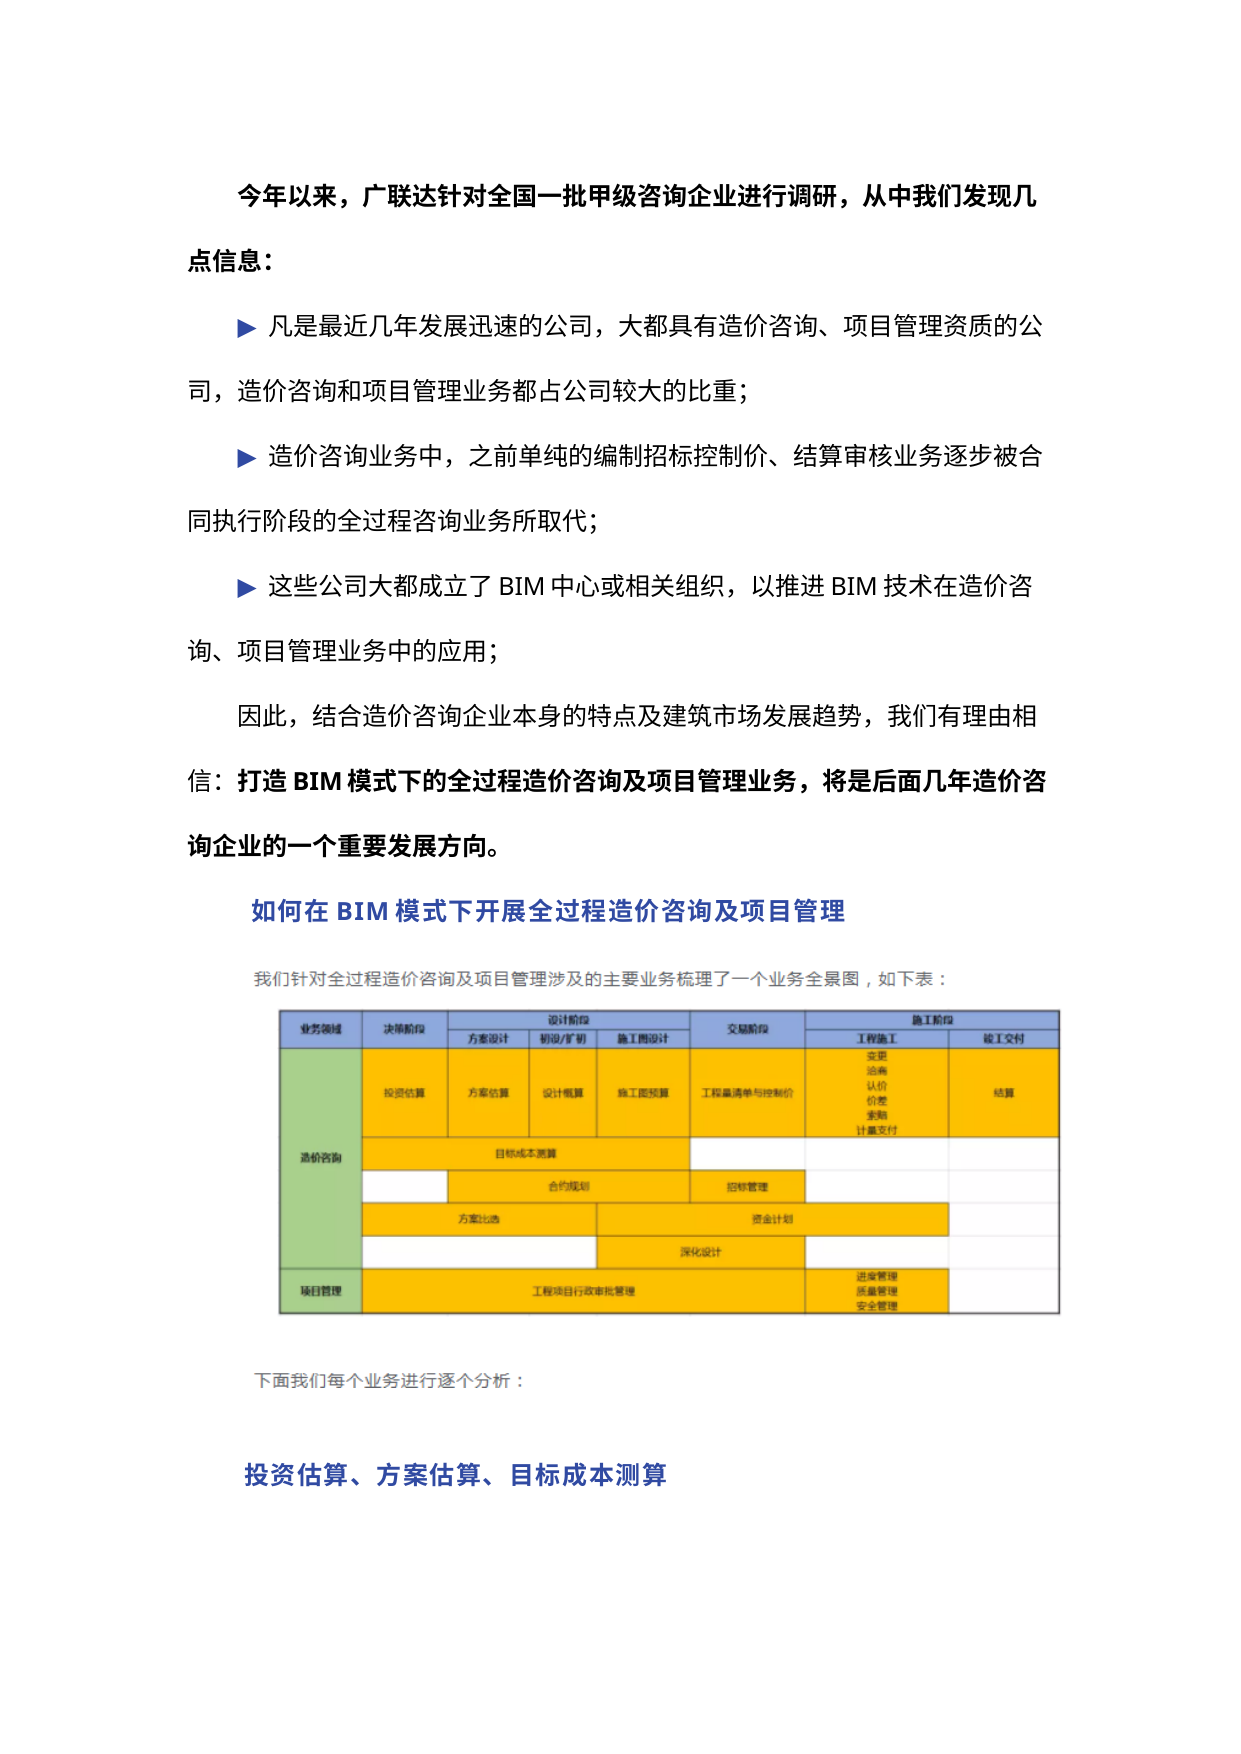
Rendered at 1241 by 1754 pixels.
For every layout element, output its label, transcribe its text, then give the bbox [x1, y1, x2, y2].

text ▶ 造价咨询业务中，之前单纯的编制招标控制价、结算审核业务逐步被合同执行阶段的全过程咨询业务所取代； [187, 422, 1053, 552]
text ▶ 凡是最近几年发展迅速的公司，大都具有造价咨询、项目管理资质的公司，造价咨询和项目管理业务都占公司较大的比重； [187, 292, 1053, 422]
text ▶ 这些公司大都成立了BIM中心或相关组织，以推进BIM技术在造价咨询、项目管理业务中的应用； [187, 552, 1053, 682]
text 因此，结合造价咨询企业本身的特点及建筑市场发展趋势，我们有理由相信：打造BIM模式下的全过程造价咨询及项目管理业务，将是后面几年造价咨询企业的一个重要发展方向。 [187, 682, 1053, 877]
text 如何在BIM模式下开展全过程造价咨询及项目管理 [187, 877, 1053, 942]
text 今年以来，广联达针对全国一批甲级咨询企业进行调研，从中我们发现几点信息： [187, 162, 1053, 292]
text 投资估算、方案估算、目标成本测算 [187, 1441, 1053, 1506]
picture [237, 963, 1103, 1388]
